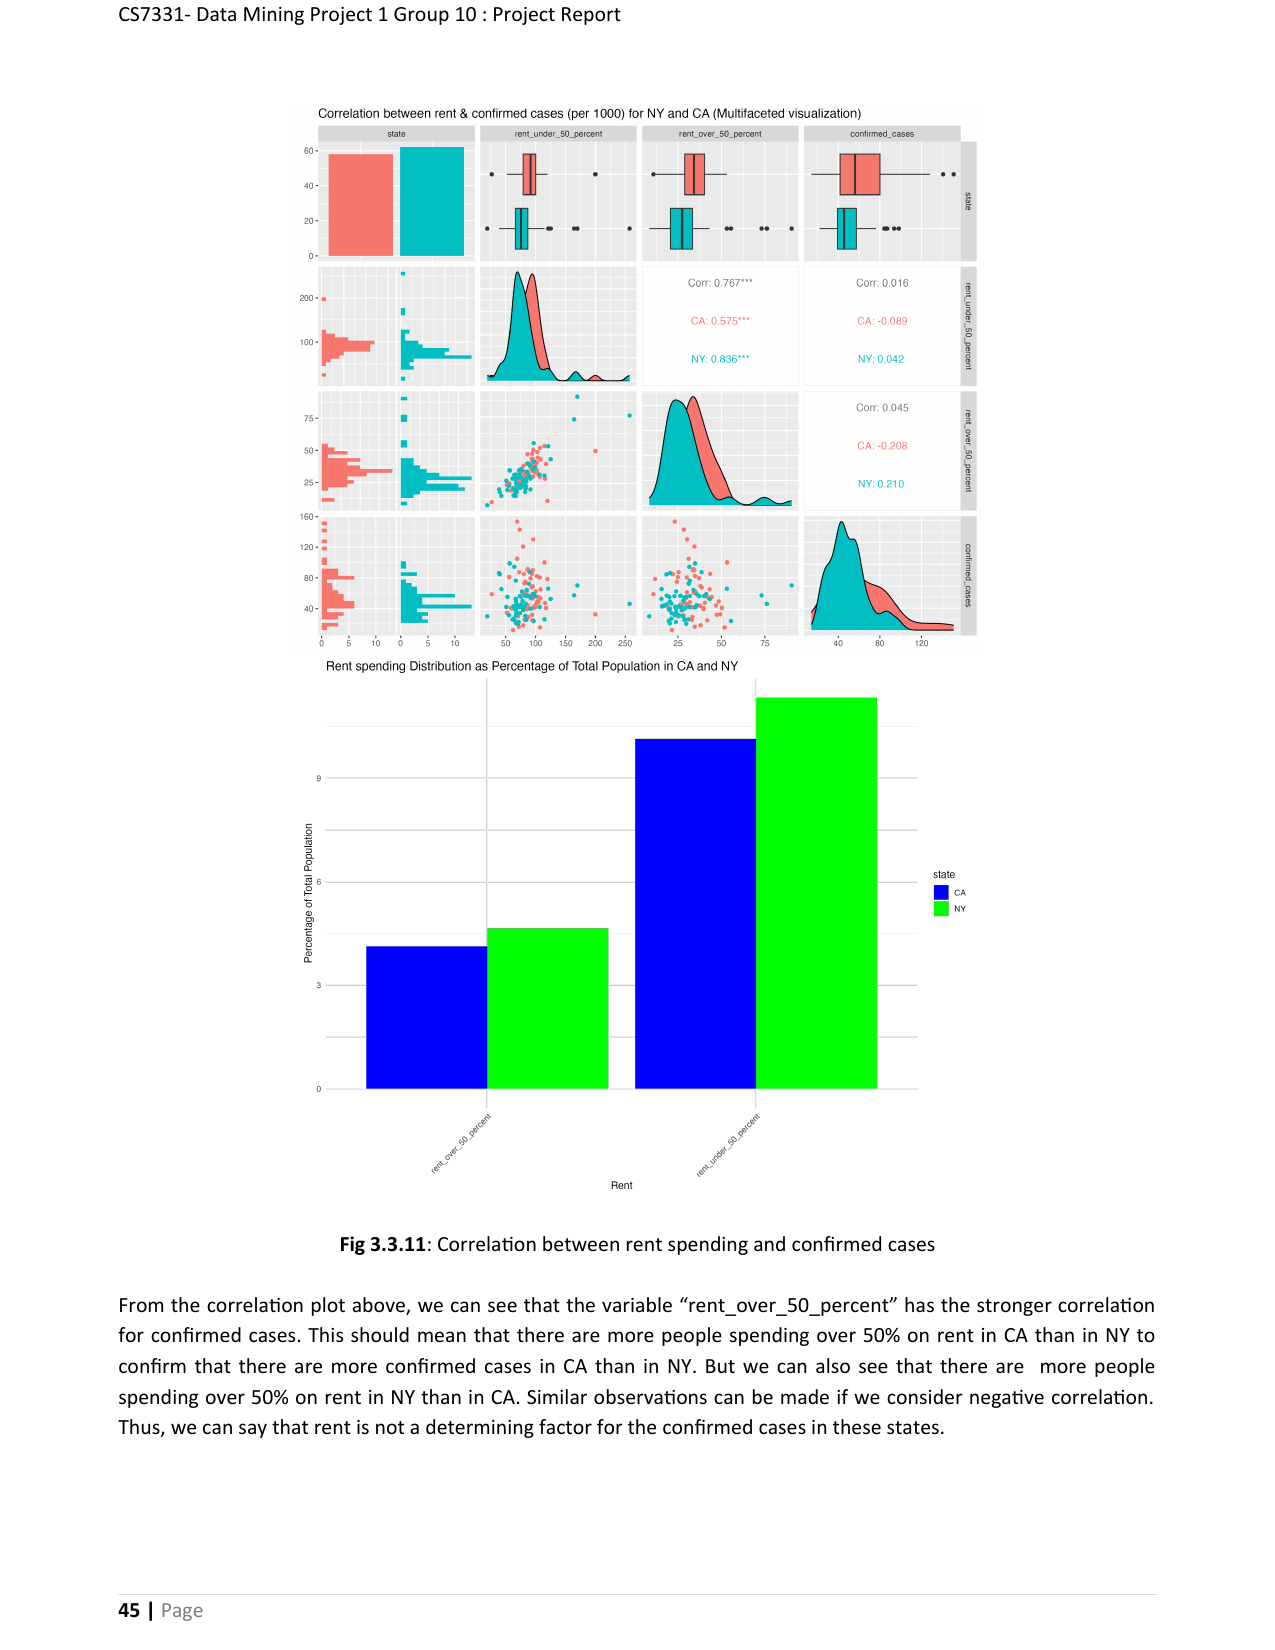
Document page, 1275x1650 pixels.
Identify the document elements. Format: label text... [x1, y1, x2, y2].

text From the correlation plot above, we can see that the variable “rent_over_50_percent” has the stronger correlation for confirmed cases. This should mean that there are more people spending over 50% on rent in CA than in NY to confirm that there are more confirmed cases in CA than in NY. But we can also see that there are more people spending over 50% on rent in NY than in CA. Similar observations can be made if we consider negative correlation. Thus, we can say that rent is not a determining factor for the confirmed cases in these states. [118, 1291, 1157, 1440]
picture [299, 656, 976, 1196]
picture [294, 103, 982, 653]
text Fig 3.3.11: Correlation between rent spending and confirmed cases [118, 1230, 1157, 1256]
